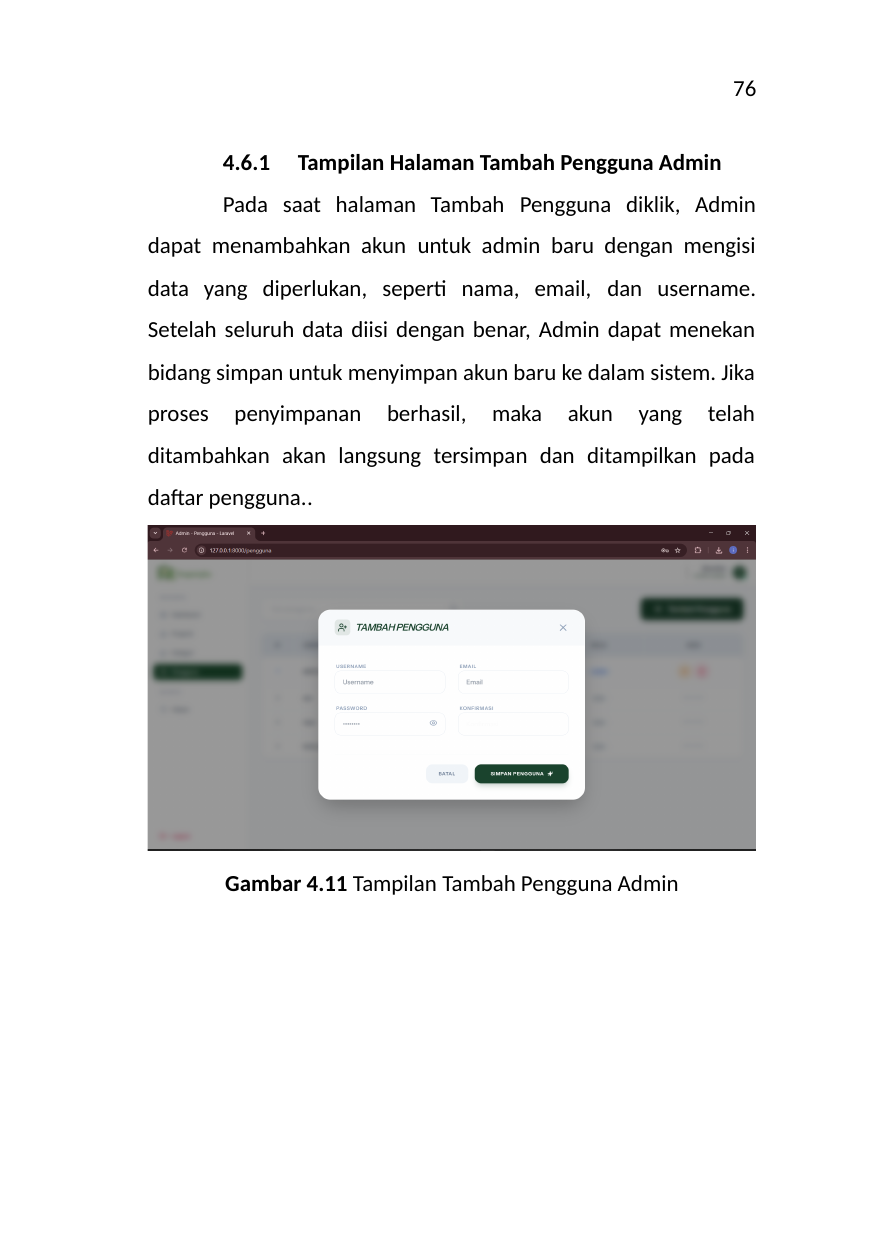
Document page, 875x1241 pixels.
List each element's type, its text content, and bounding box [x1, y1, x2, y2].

subtitle 4.6.1 Tampilan Halaman Tambah Pengguna Admin [148, 148, 756, 176]
subtitle Gambar 4.11 Tampilan Tambah Pengguna Admin [148, 869, 756, 897]
picture [147, 525, 756, 851]
text Pada saat halaman Tambah Pengguna diklik, Admin dapat menambahkan akun untuk admin baru dengan mengisi data yang diperlukan, seperti nama, email, dan username. Setelah seluruh data diisi dengan benar, Admin dapat menekan bidang simpan untuk menyimpan akun baru ke dalam sistem. Jika proses penyimpanan berhasil, maka akun yang telah ditambahkan akan langsung tersimpan dan ditampilkan pada daftar pengguna.. [148, 190, 756, 512]
